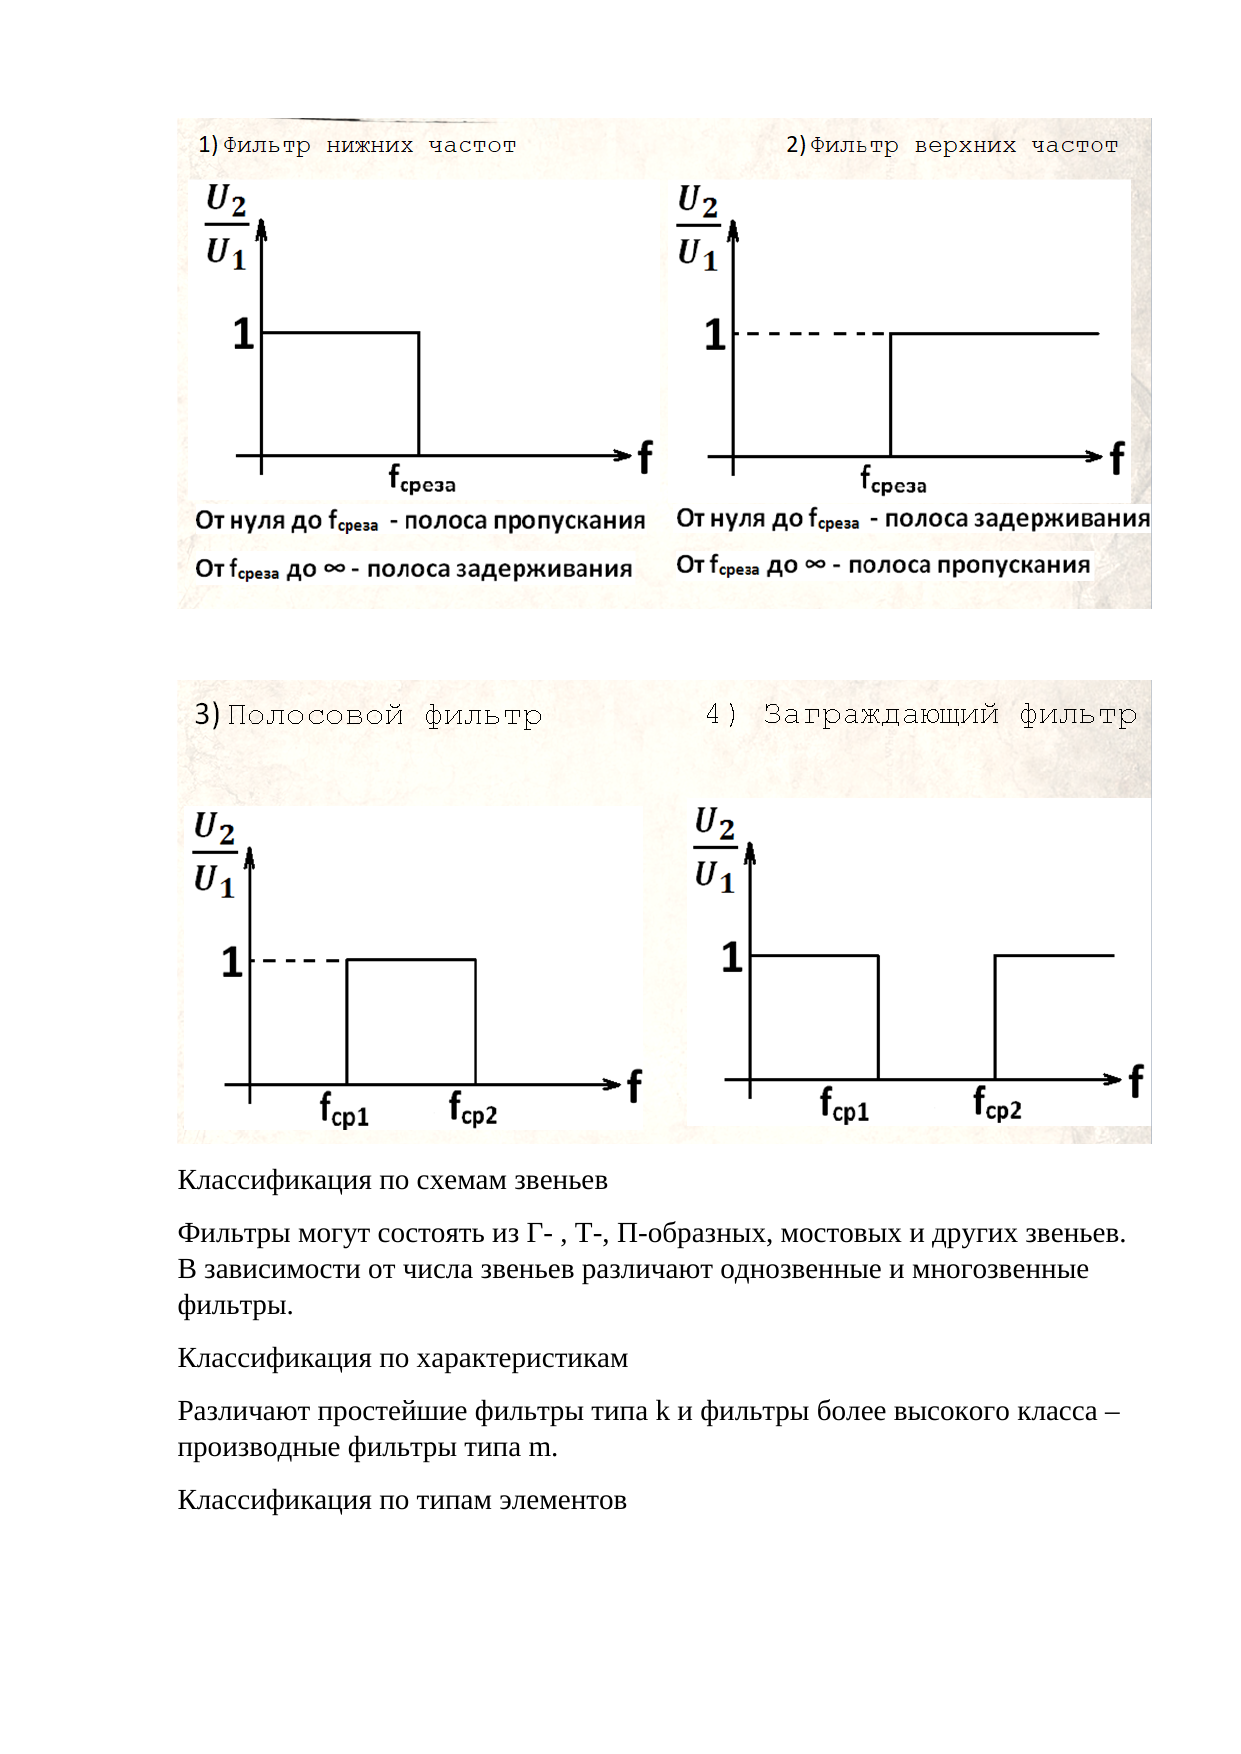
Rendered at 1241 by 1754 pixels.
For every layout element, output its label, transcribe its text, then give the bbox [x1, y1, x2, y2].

picture [177, 118, 1152, 609]
text Классификация по типам элементов [177, 1482, 1152, 1516]
text Фильтры могут состоять из Г- , Т-, П-образных, мостовых и других звеньев. В зависимости от числа звеньев различают однозвенные и многозвенные фильтры. [177, 1215, 1152, 1321]
picture [177, 680, 1152, 1144]
text Различают простейшие фильтры типа k и фильтры более высокого класса – производные фильтры типа m. [177, 1393, 1152, 1463]
text Классификация по характеристикам [177, 1340, 1152, 1374]
text Классификация по схемам звеньев [177, 1162, 1152, 1196]
